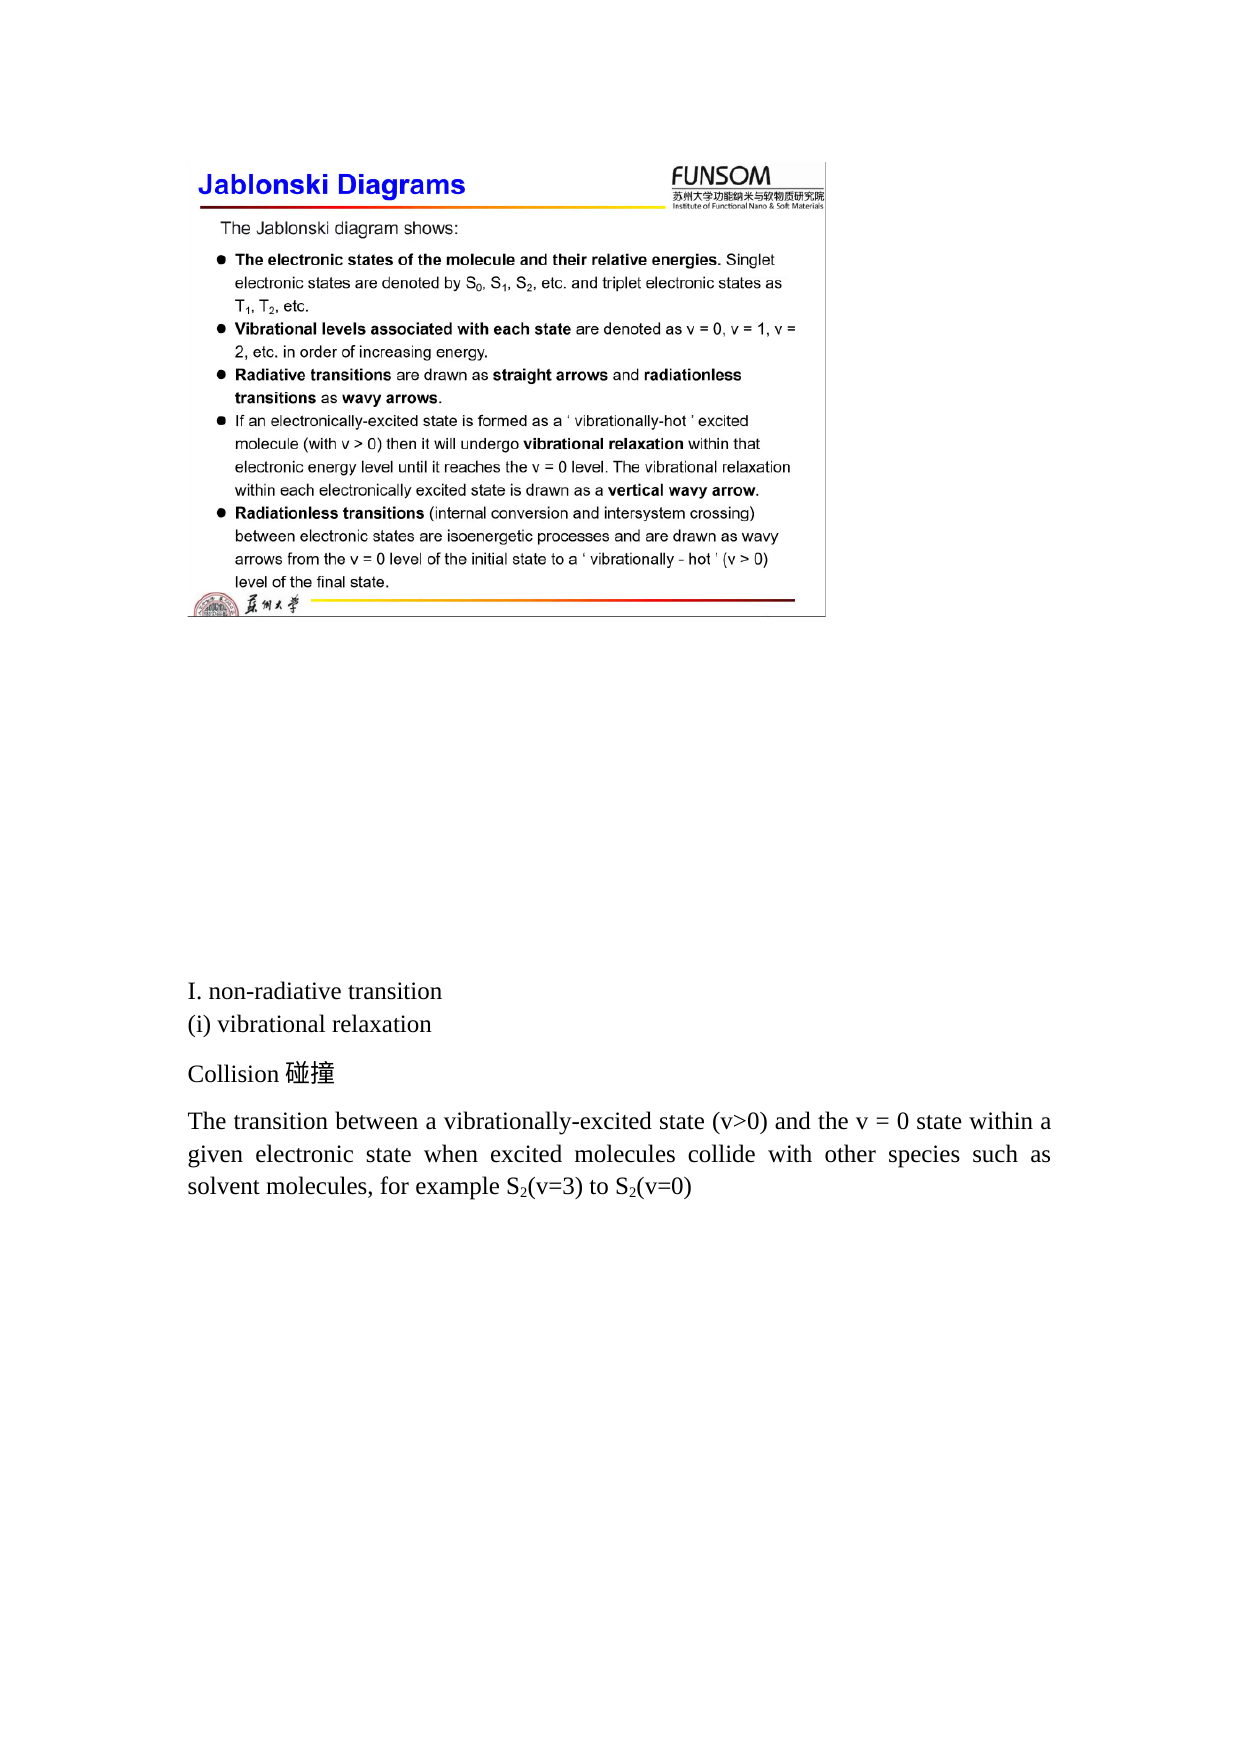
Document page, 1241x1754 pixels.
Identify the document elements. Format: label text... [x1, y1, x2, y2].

text I. non-radiative transition [187, 974, 1053, 1007]
text The transition between a vibrationally-excited state (v>0) and the v = 0 state within a given electronic state when excited molecules collide with other species such as solvent molecules, for example S2(v=3) to S2(v=0) [187, 1104, 1053, 1202]
text (i) vibrational relaxation [187, 1007, 1053, 1039]
picture [187, 162, 826, 617]
text Collision 碰撞 [187, 1039, 1053, 1104]
